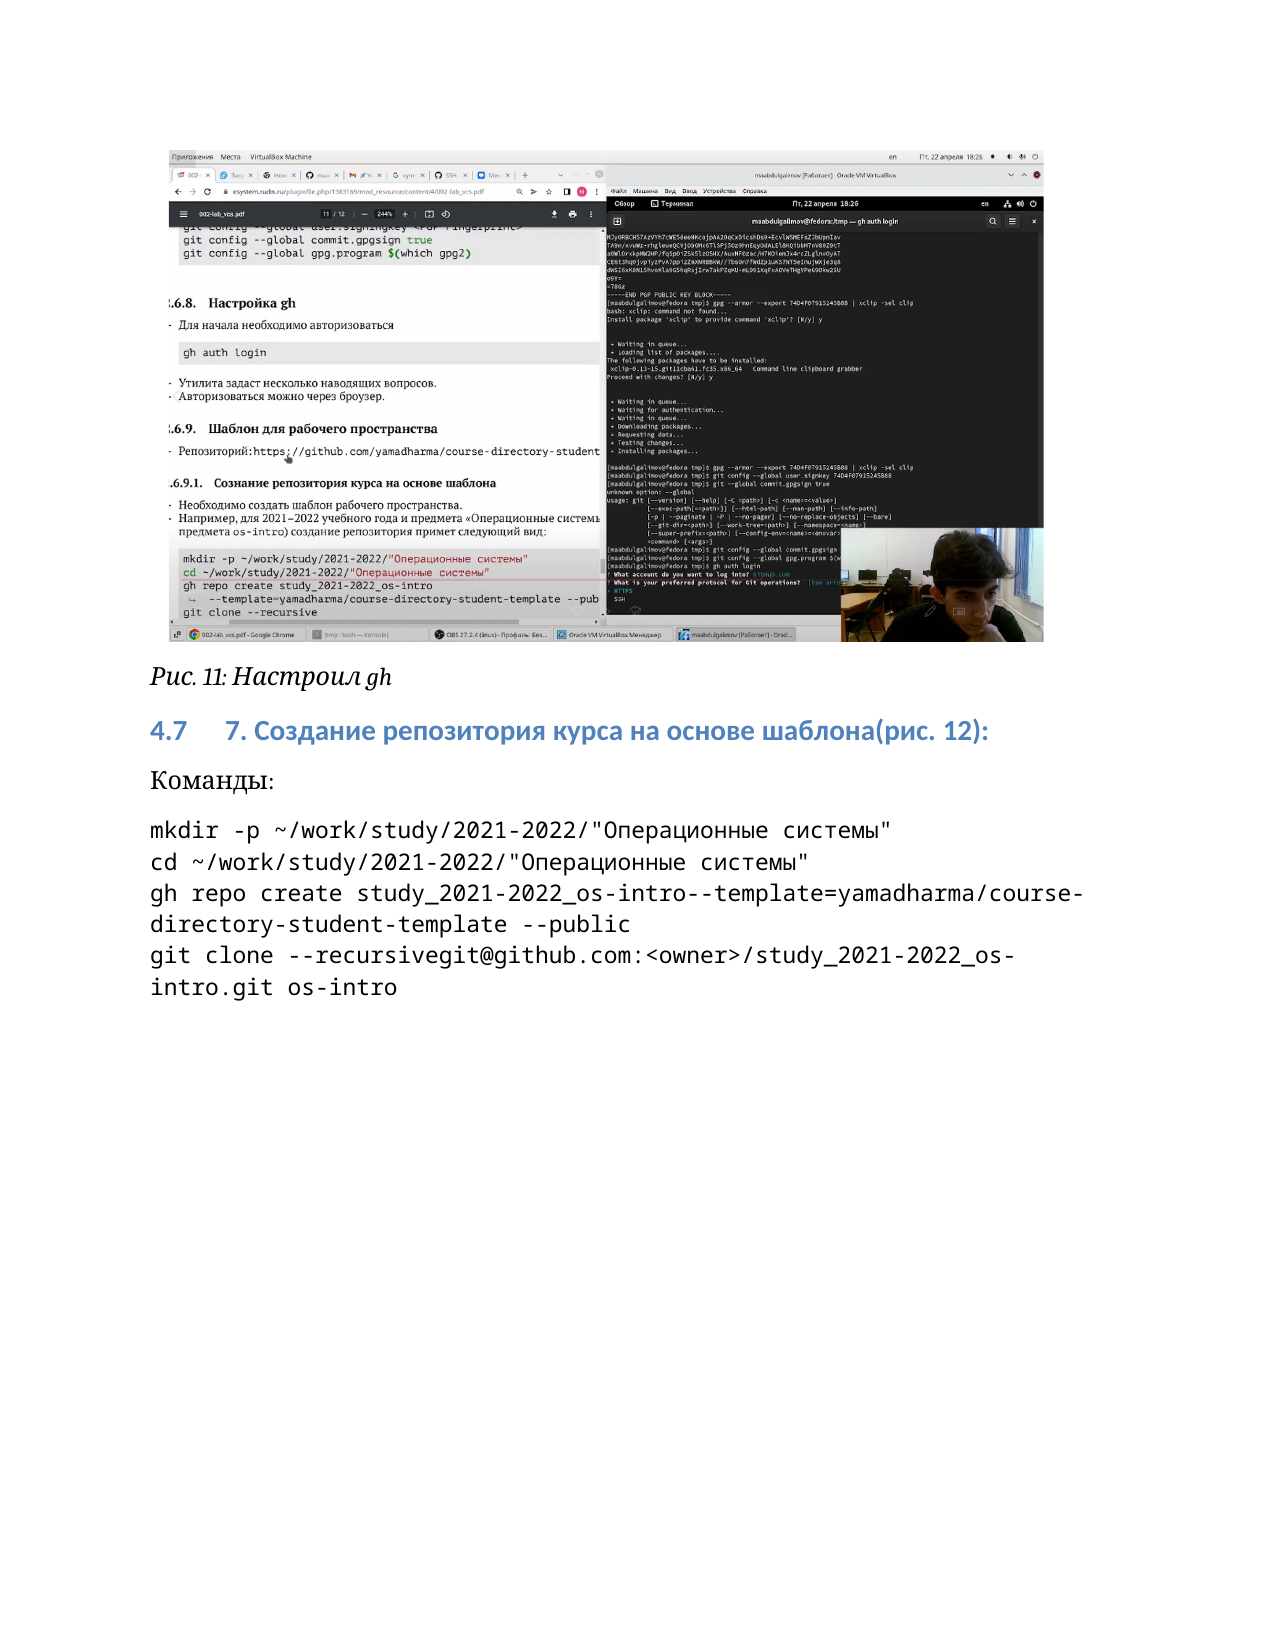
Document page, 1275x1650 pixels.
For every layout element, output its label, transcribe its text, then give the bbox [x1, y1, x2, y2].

subtitle 4.7 7. Создание репозитория курса на основе шаблона(рис. 12): [150, 712, 1125, 748]
text Команды: [150, 767, 1125, 796]
text Рис. 11: Настроил gh [150, 663, 1125, 692]
picture [168, 150, 1044, 642]
text mkdir -p ~/work/study/2021-2022/"Операционные системы" cd ~/work/study/2021-2022/"Операционные системы" gh repo create study_2021-2022_os-intro--template=yamadharma/course-directory-student-template --public git clone --recursivegit@github.com:<owner>/study_2021-2022_os-intro.git os-intro [150, 814, 1125, 1002]
